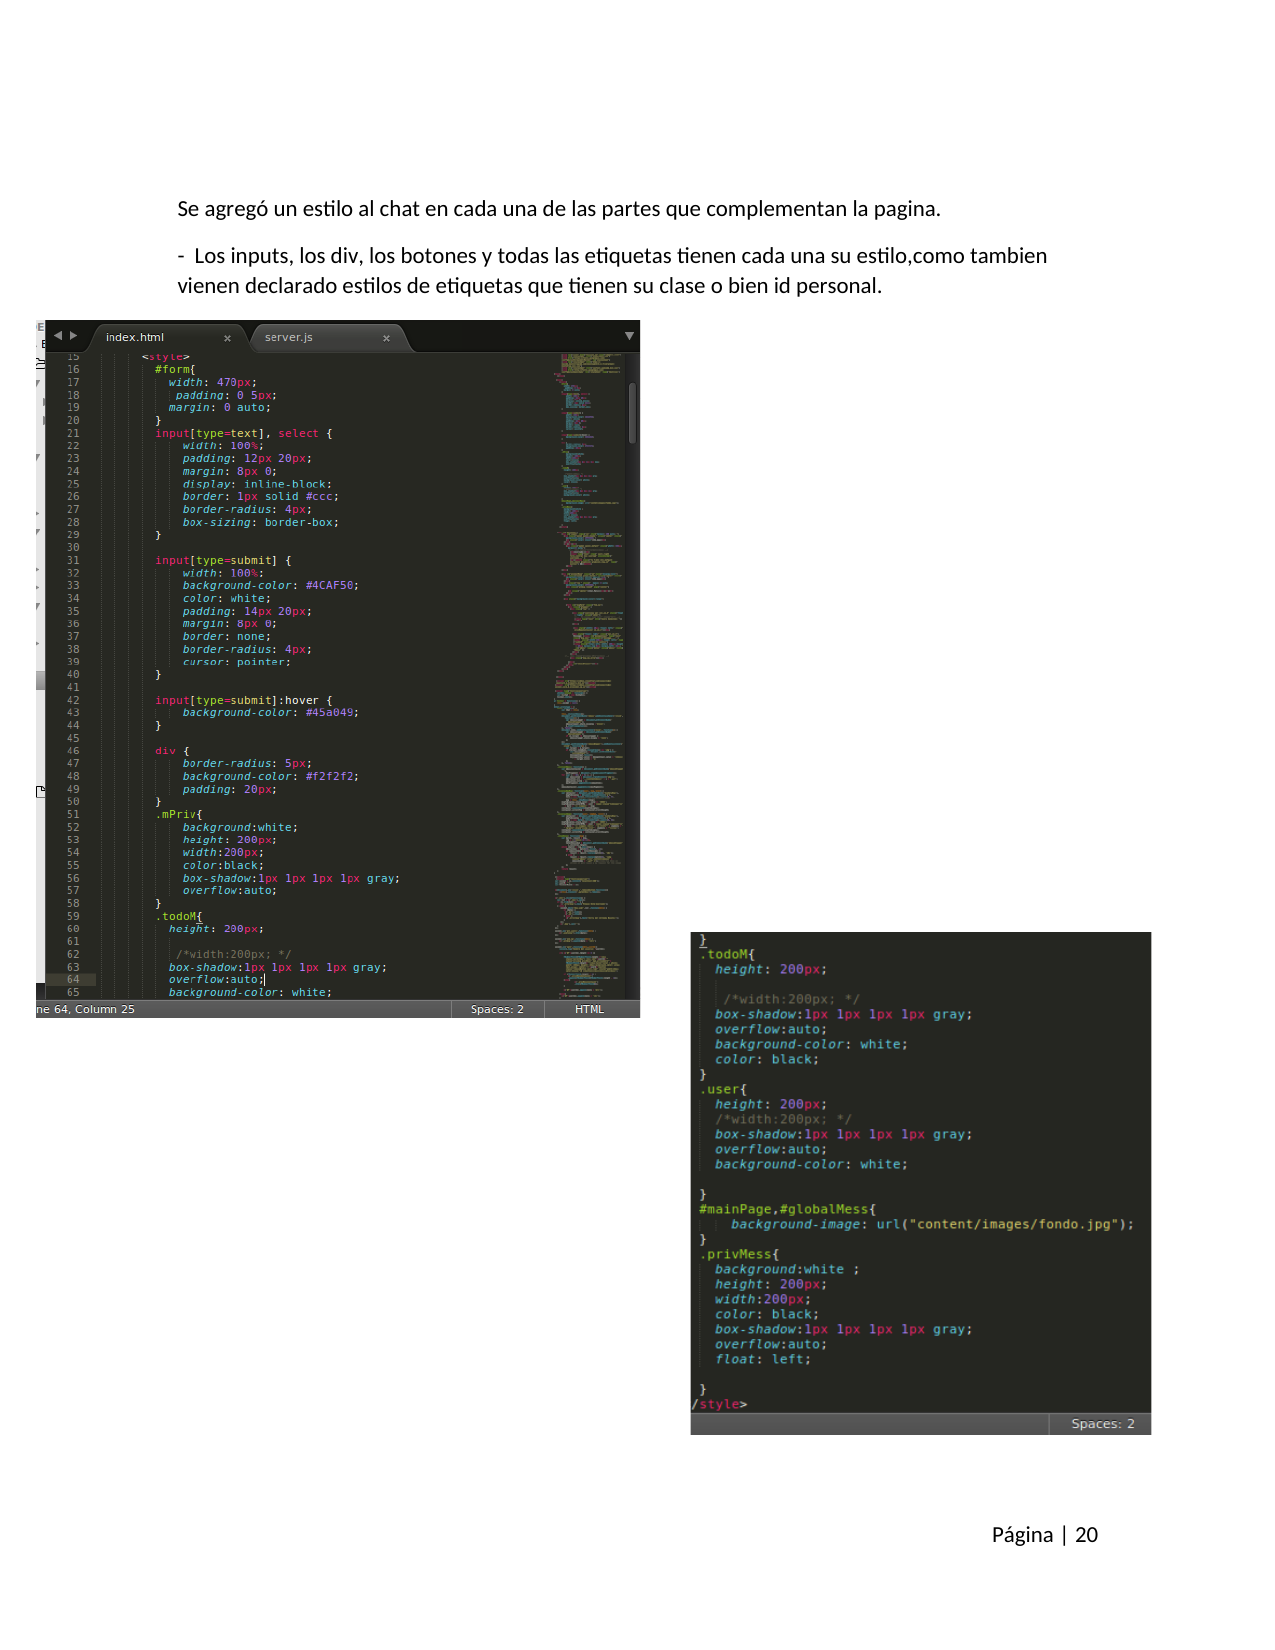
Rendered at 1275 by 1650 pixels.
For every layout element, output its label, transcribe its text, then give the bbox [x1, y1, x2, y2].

text Se agregó un estilo al chat en cada una de las partes que complementan la pagina. [177, 194, 1098, 222]
text - Los inputs, los div, los botones y todas las etiquetas tienen cada una su estilo,como tambien vienen declarado estilos de etiquetas que tienen su clase o bien id personal. [177, 241, 1098, 299]
picture [36, 320, 641, 1018]
picture [690, 932, 1152, 1435]
